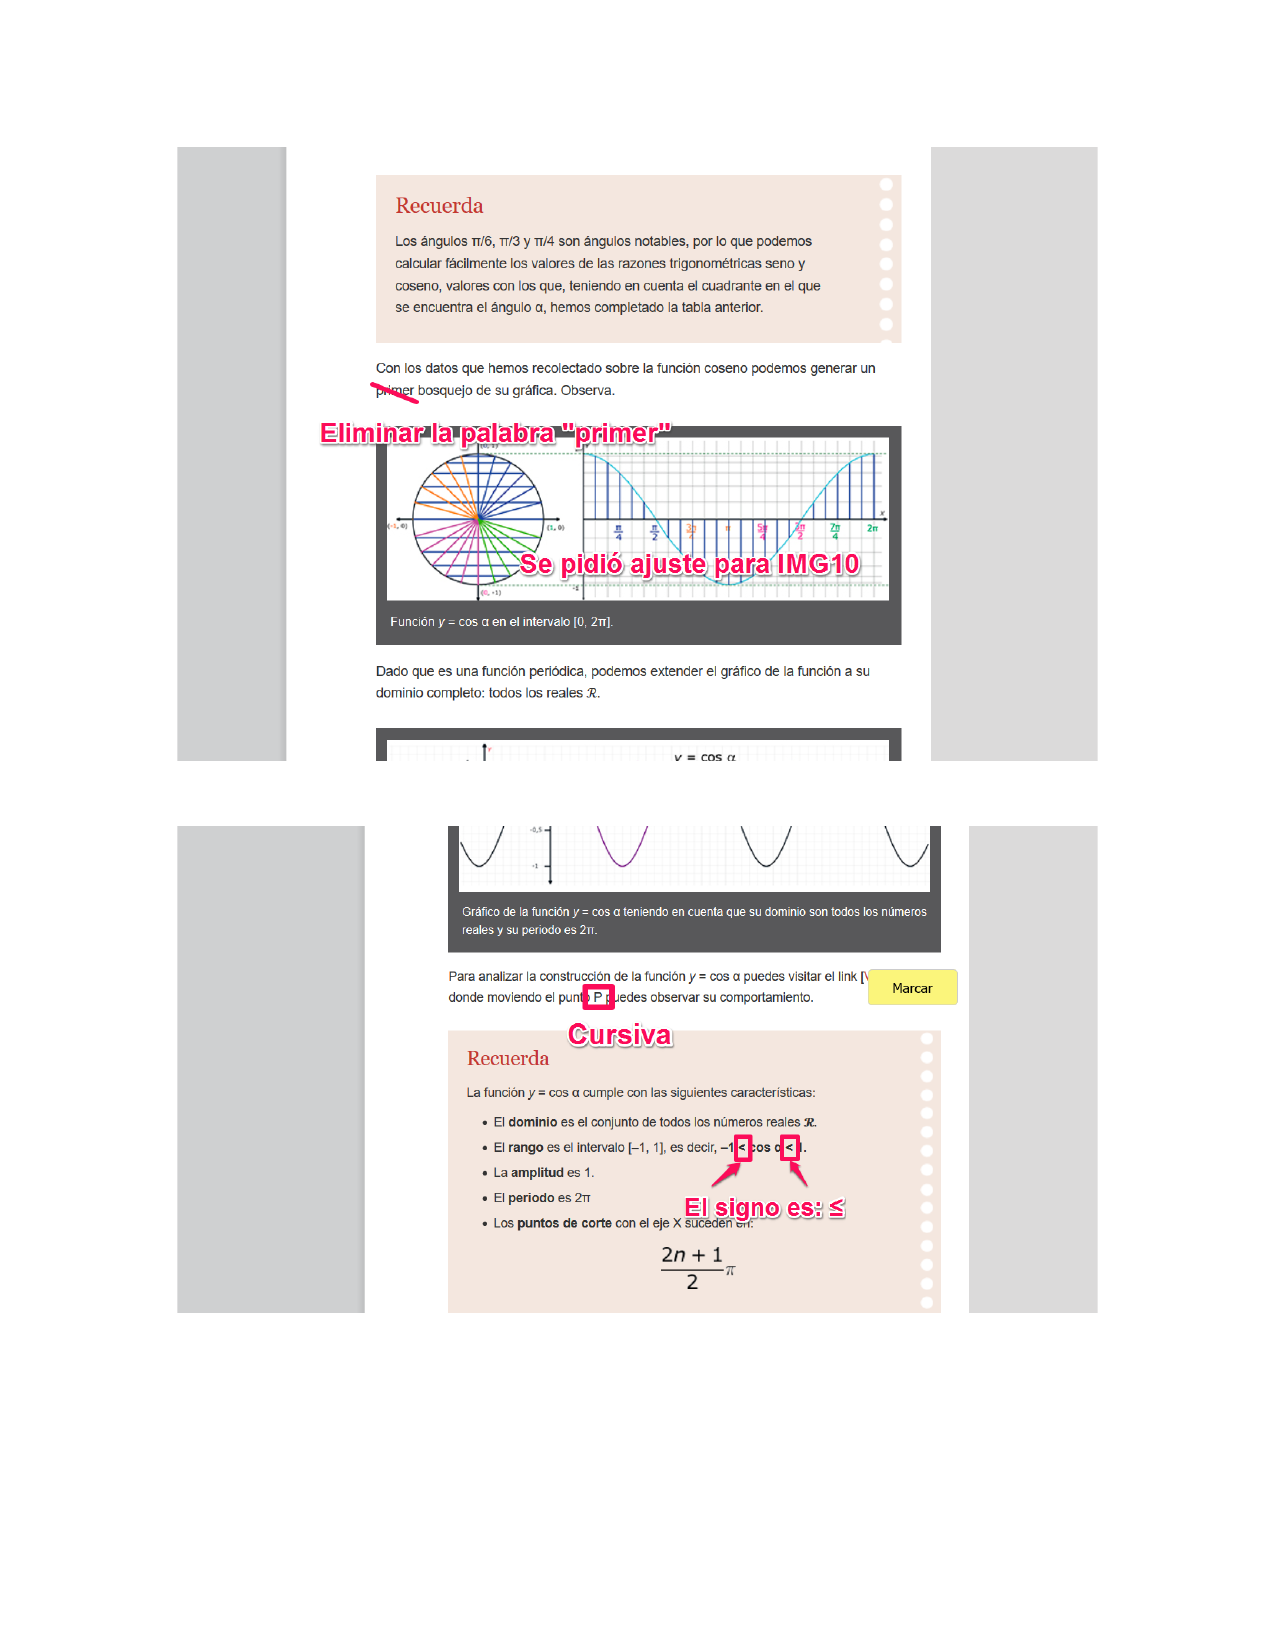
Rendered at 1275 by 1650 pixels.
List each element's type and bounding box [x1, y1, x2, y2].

picture [177, 826, 1098, 1313]
picture [177, 147, 1098, 761]
